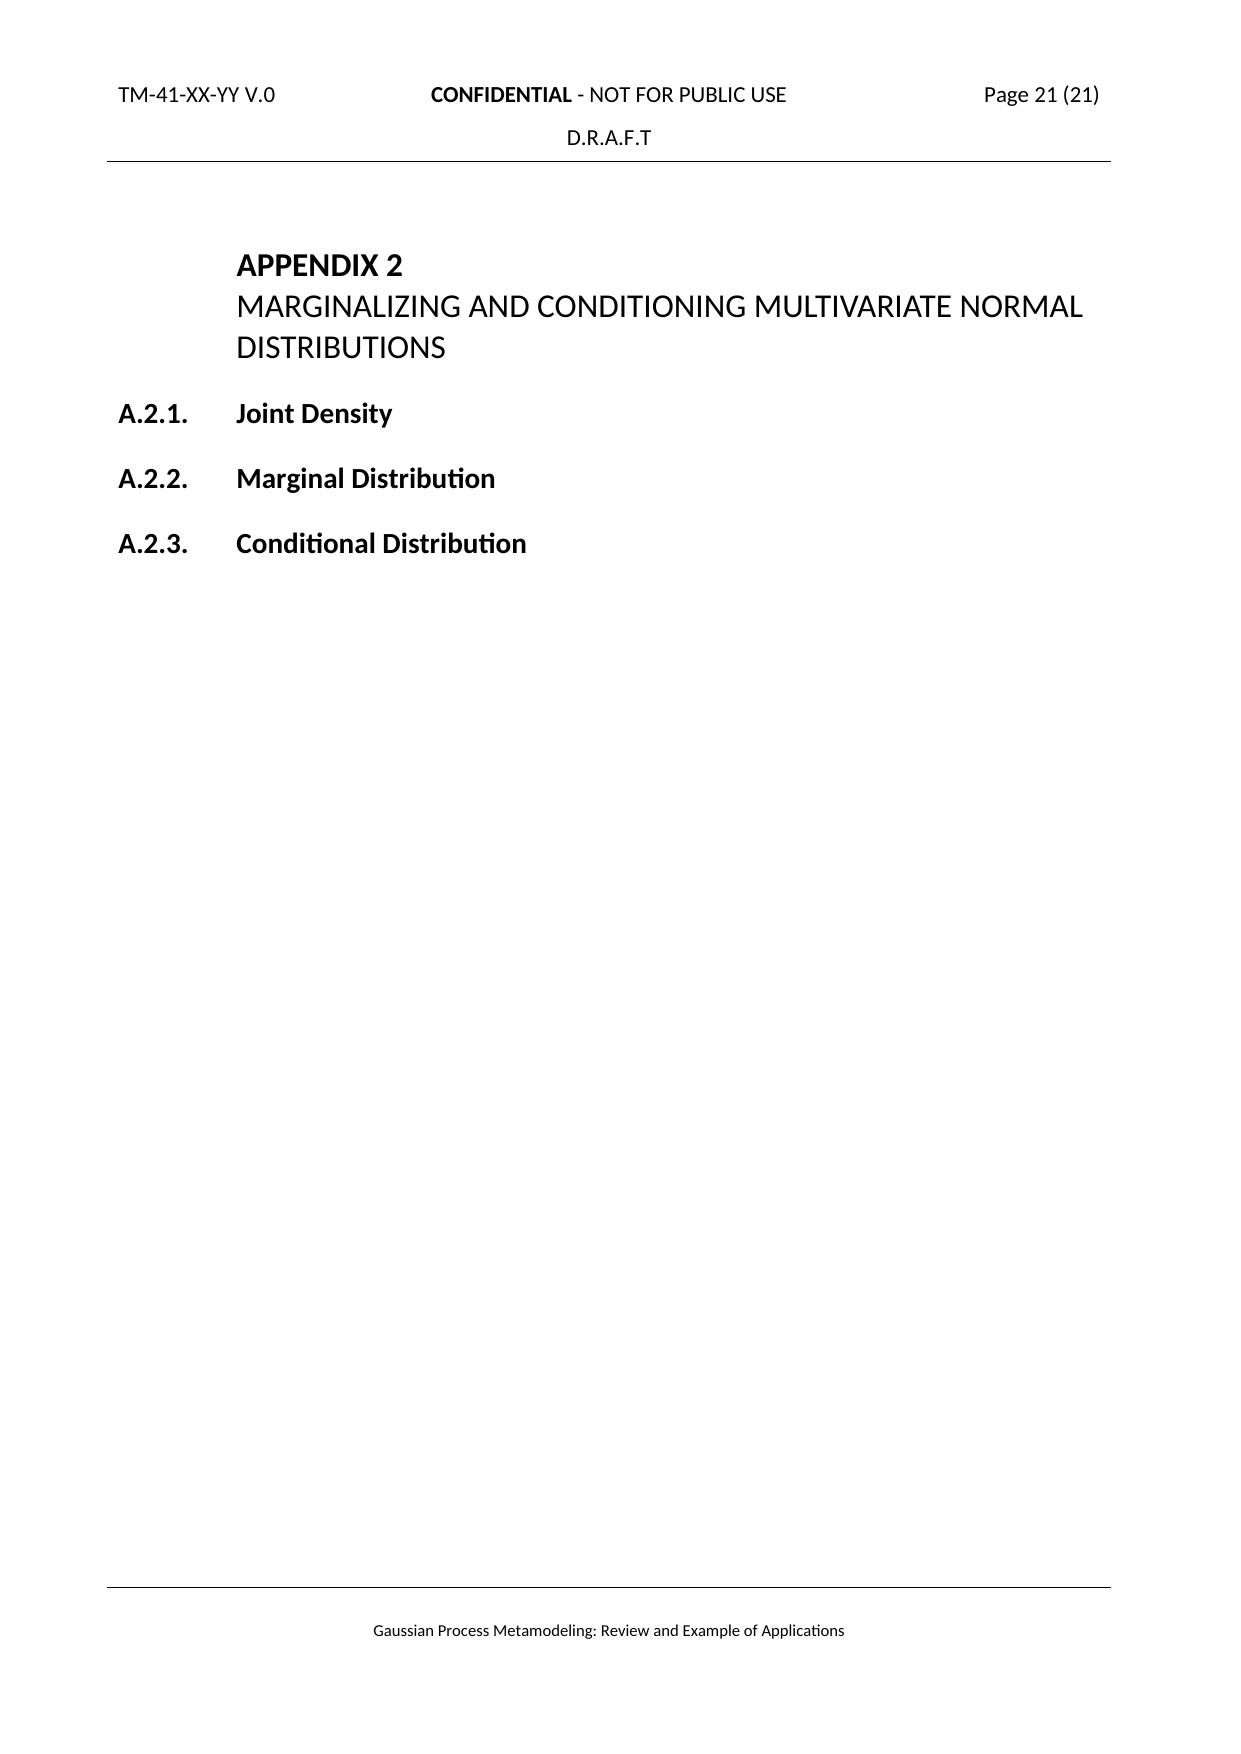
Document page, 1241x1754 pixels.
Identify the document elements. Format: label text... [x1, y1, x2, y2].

subtitle Marginal Distribution [118, 460, 1122, 496]
subtitle Marginalizing and Conditioning Multivariate Normal Distributions [236, 244, 1122, 366]
subtitle Joint Density [118, 396, 1122, 431]
subtitle Conditional Distribution [118, 525, 1122, 561]
